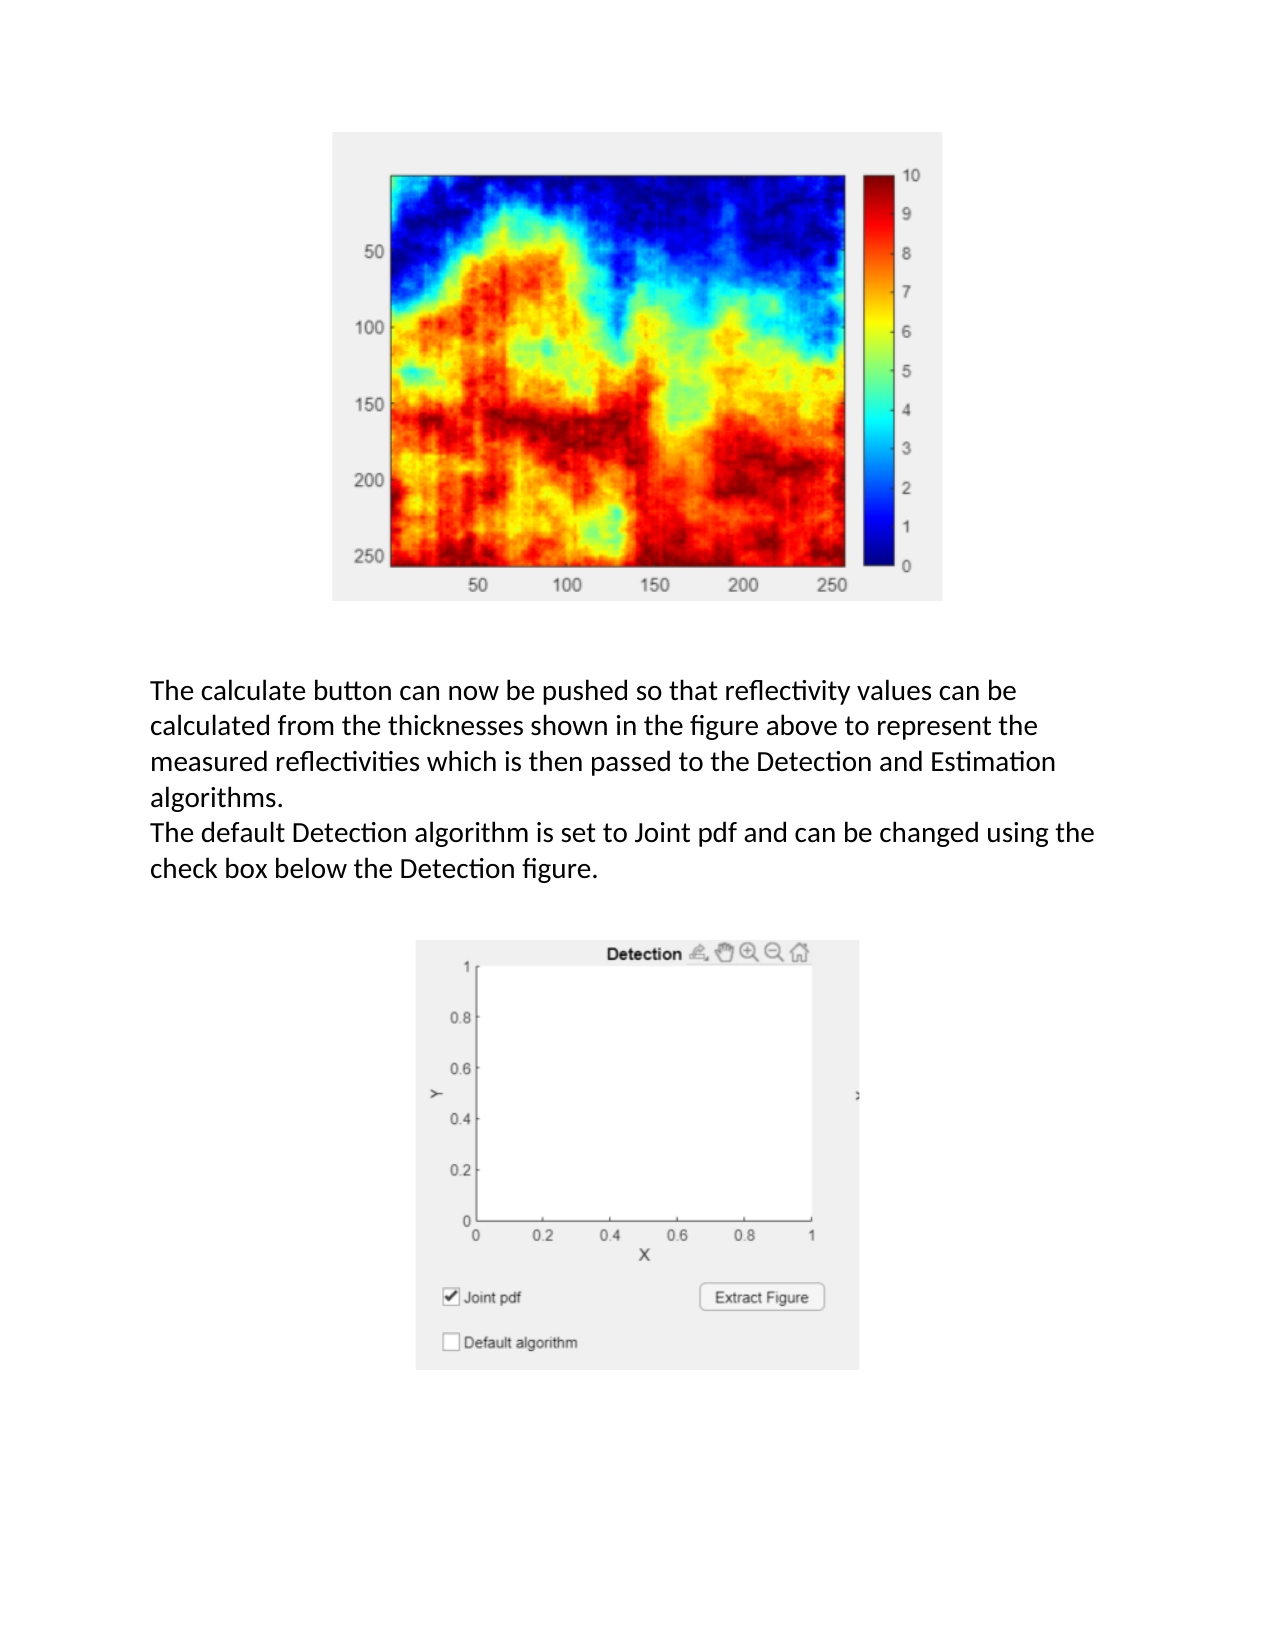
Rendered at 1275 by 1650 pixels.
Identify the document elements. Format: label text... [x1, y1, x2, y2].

picture [332, 132, 943, 601]
text The calculate button can now be pushed so that reflectivity values can be calculated from the thicknesses shown in the figure above to represent the measured reflectivities which is then passed to the Detection and Estimation algorithms. [150, 672, 1125, 814]
picture [415, 940, 860, 1370]
text The default Detection algorithm is set to Joint pdf and can be changed using the check box below the Detection figure. [150, 814, 1125, 886]
